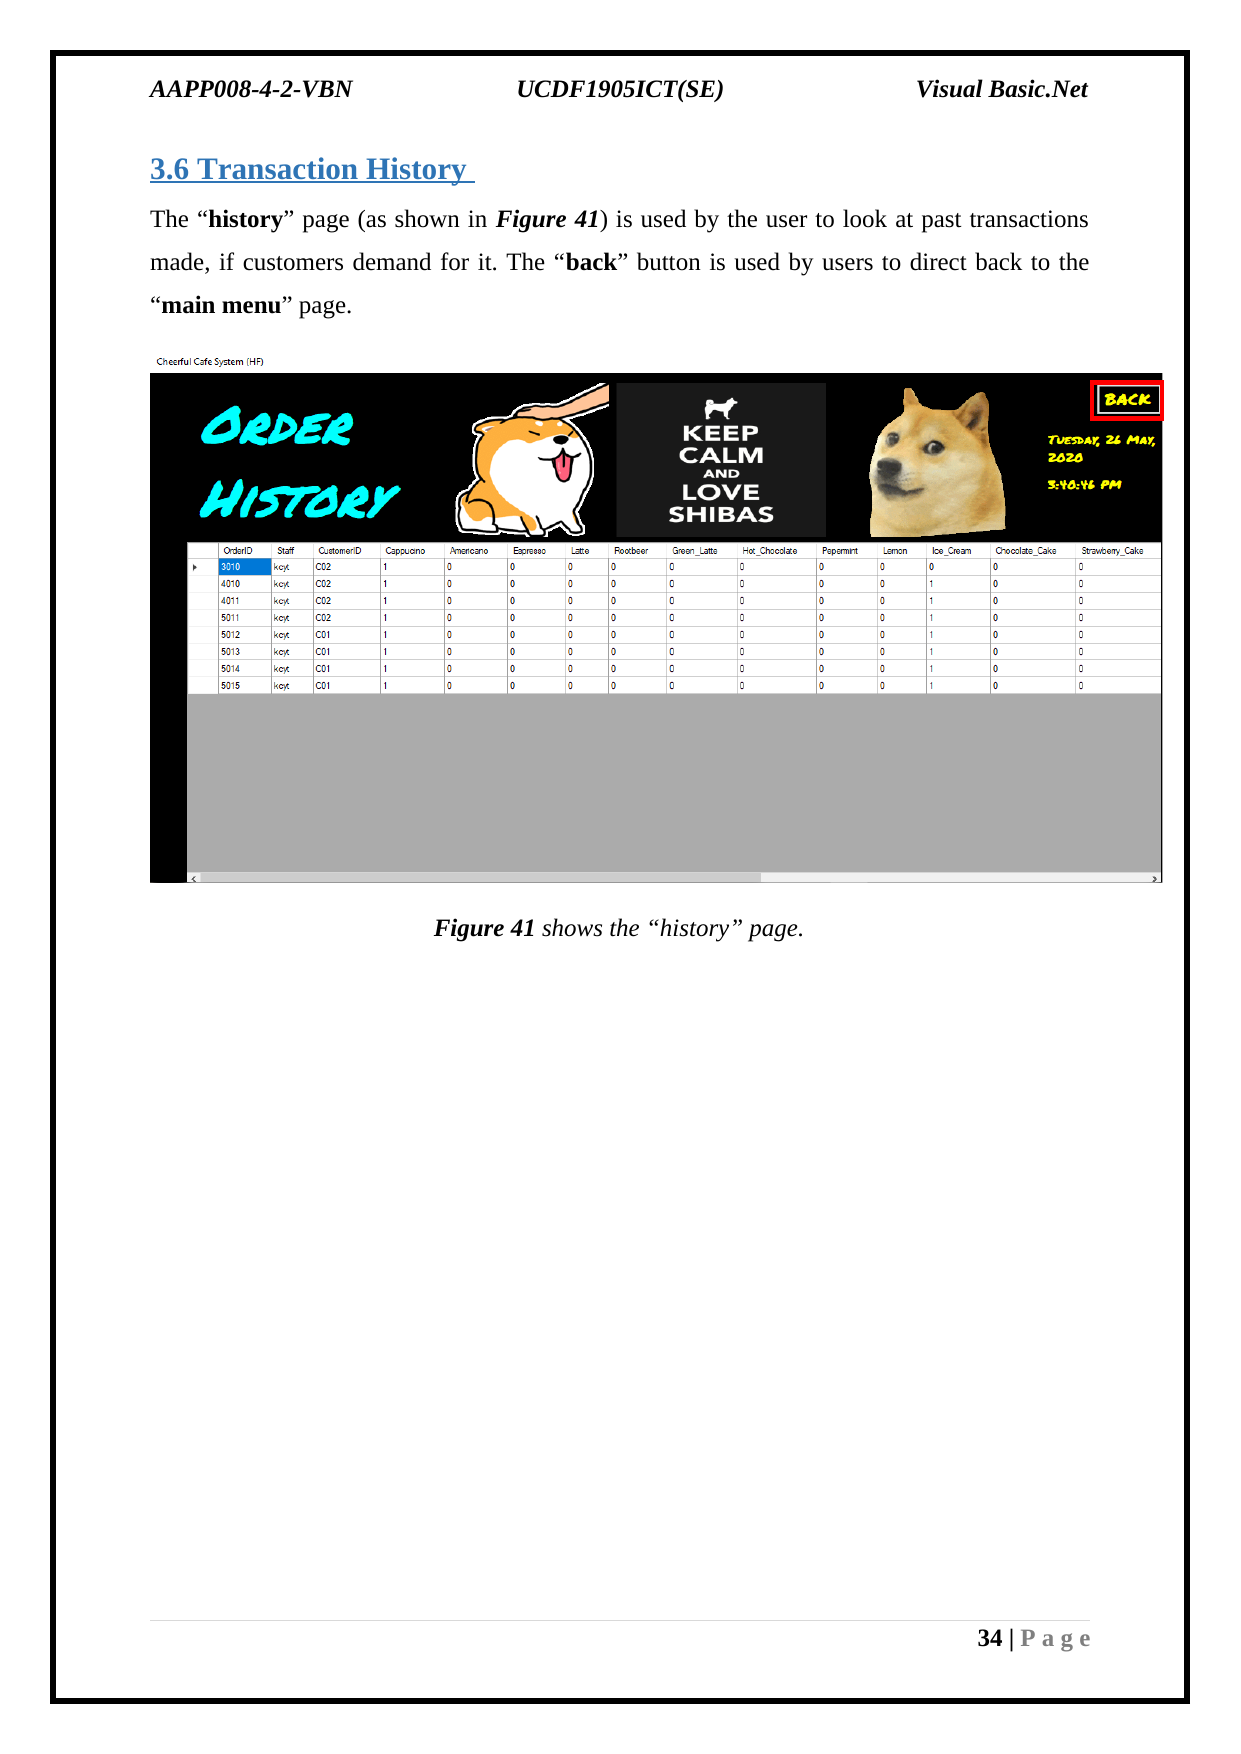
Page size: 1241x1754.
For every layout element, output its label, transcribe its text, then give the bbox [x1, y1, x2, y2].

picture [1094, 385, 1160, 416]
picture [150, 350, 1163, 883]
subtitle 3.6 Transaction History [150, 150, 1090, 186]
text Figure 41 shows the “history” page. [150, 913, 1090, 942]
text The “history” page (as shown in Figure 41) is used by the user to look at past transactions made, if customers demand for it. The “back” button is used by users to direct back to the “main menu” page. [150, 204, 1090, 319]
